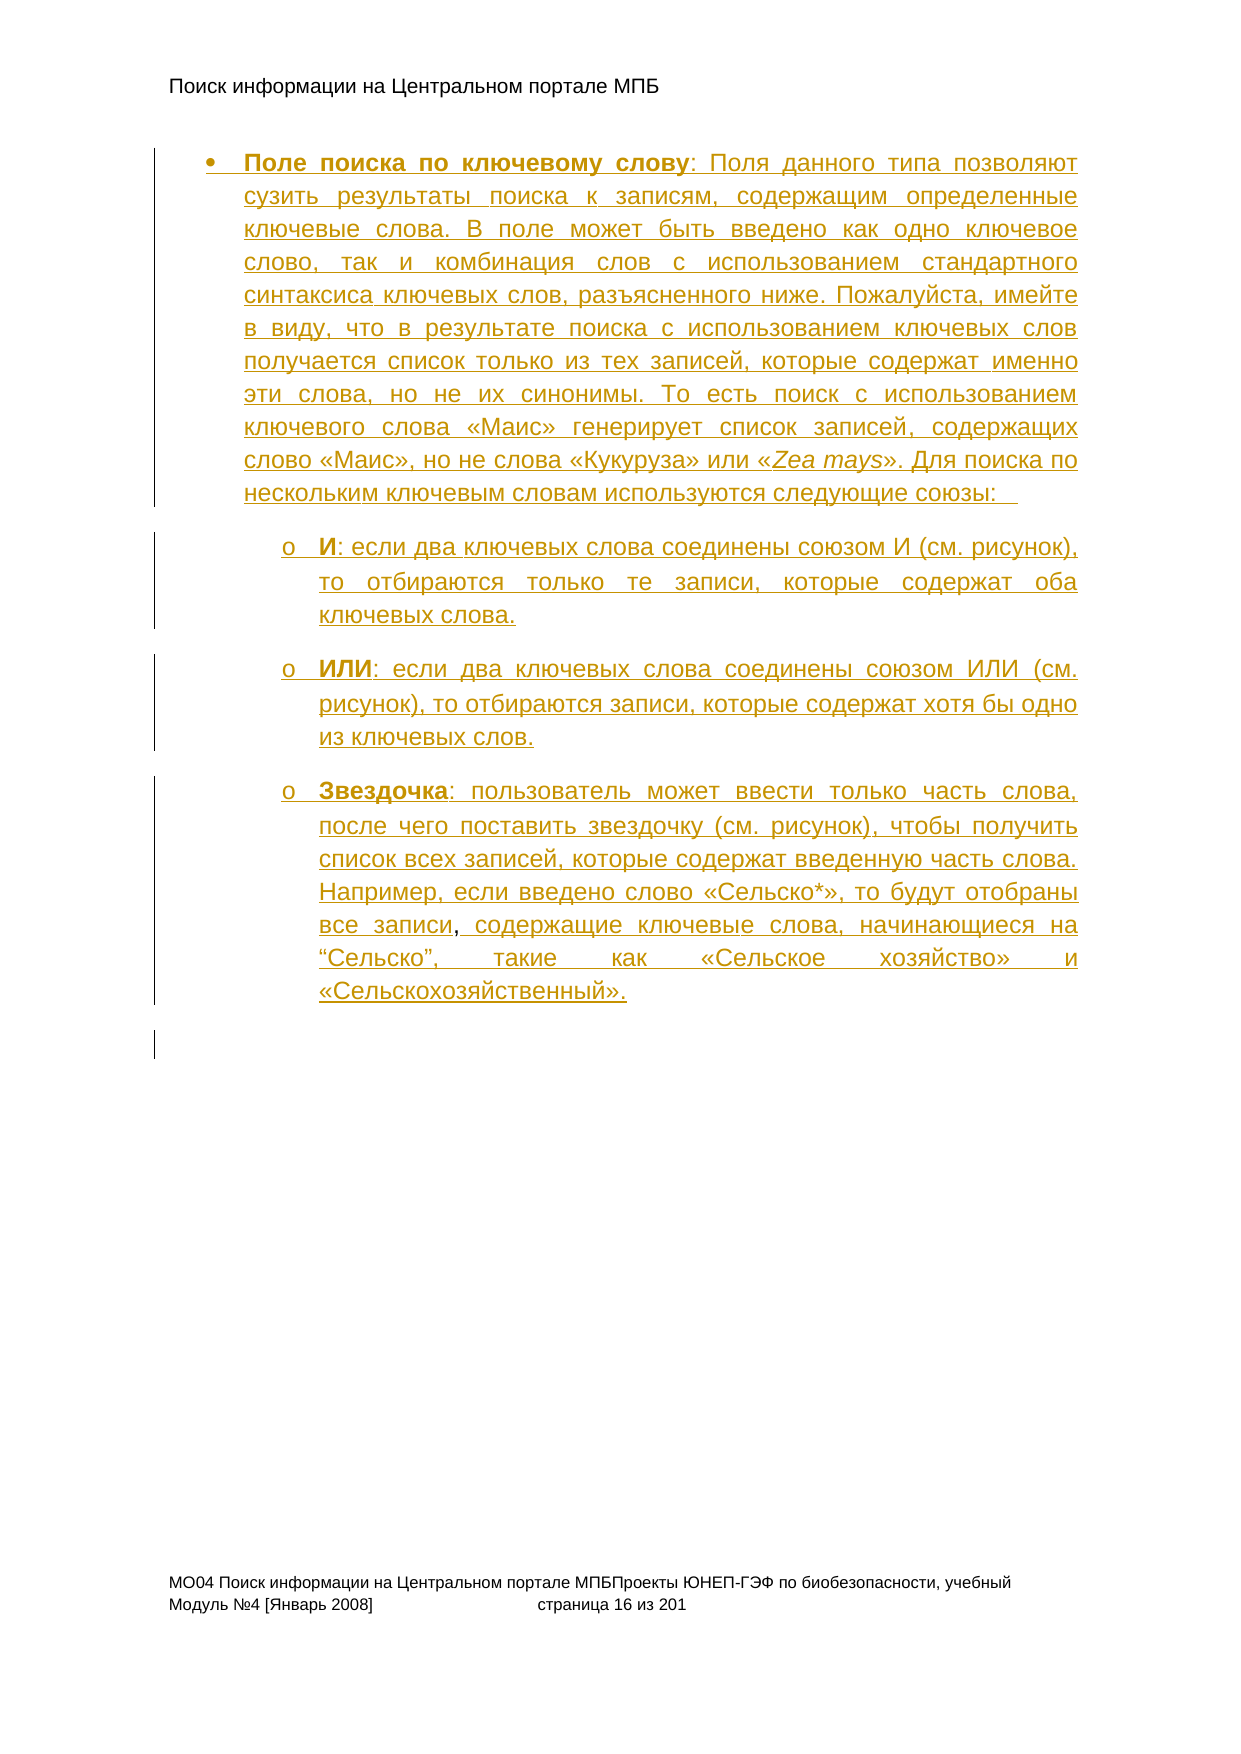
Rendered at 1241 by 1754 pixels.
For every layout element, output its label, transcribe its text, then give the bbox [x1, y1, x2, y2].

list , [281, 776, 1078, 801]
list , [281, 802, 1078, 1005]
